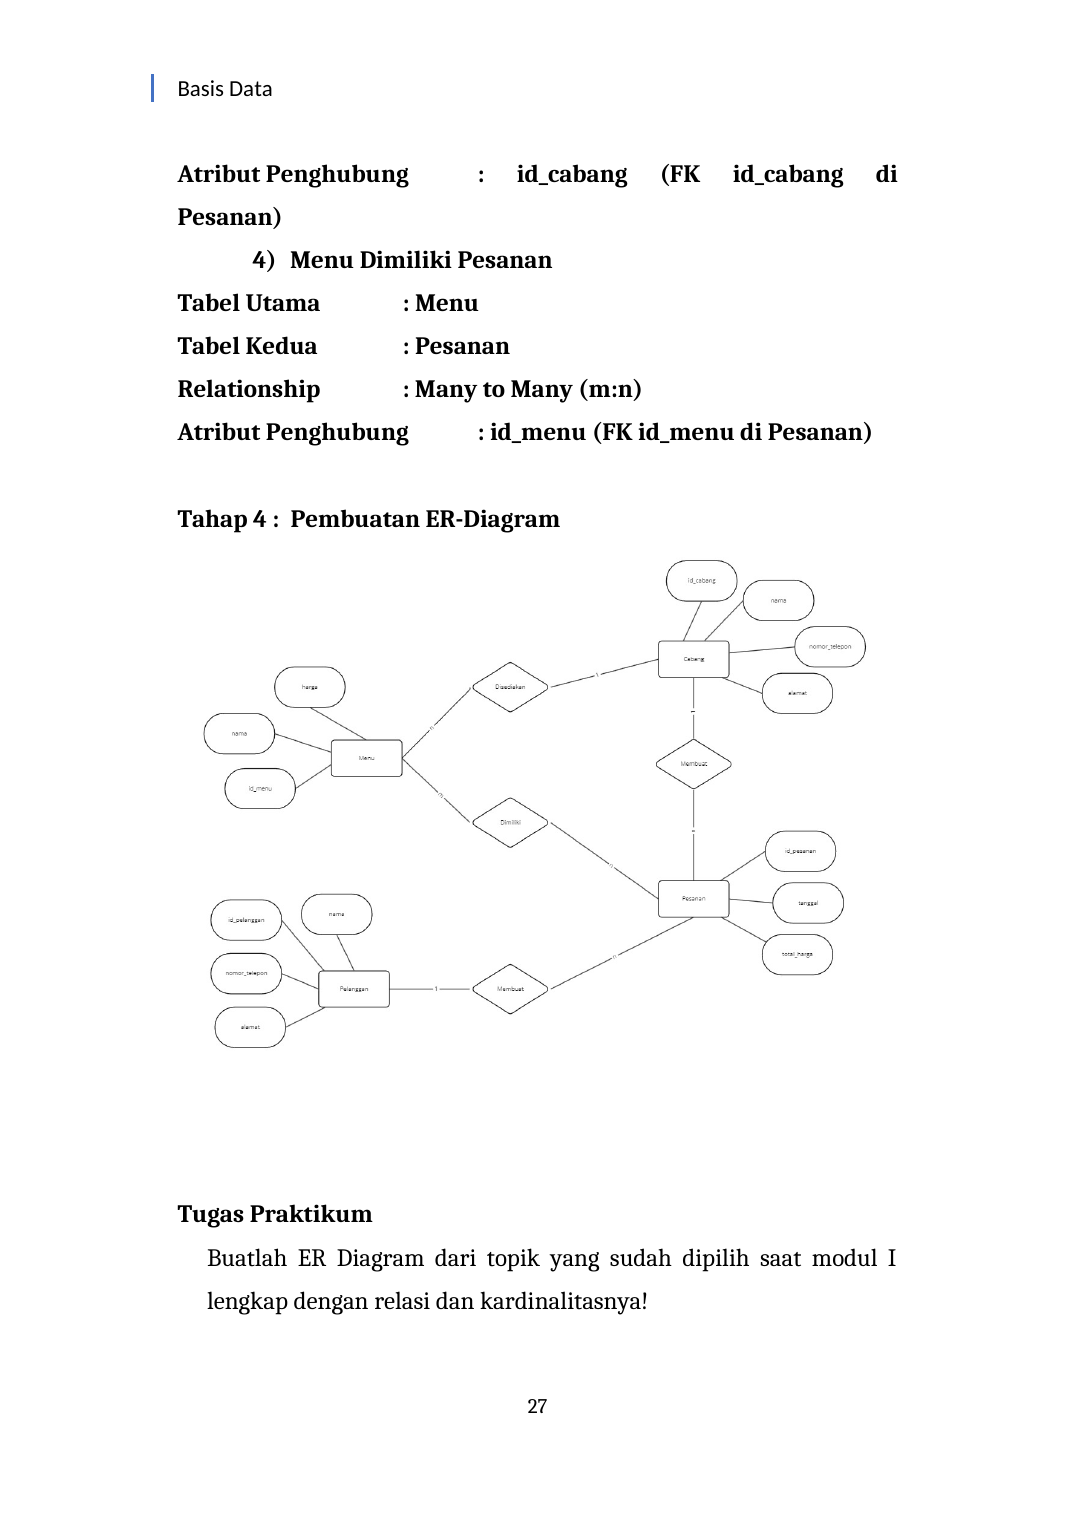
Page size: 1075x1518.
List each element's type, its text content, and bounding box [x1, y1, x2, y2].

text Buatlah ER Diagram dari topik yang sudah dipilih saat modul I lengkap dengan relasi dan kardinalitasnya! [207, 1243, 898, 1315]
text Tabel Utama : Menu [177, 289, 898, 318]
text Relationship : Many to Many (m:n) [177, 375, 898, 404]
text Atribut Penghubung : id_menu (FK id_menu di Pesanan) [177, 418, 898, 447]
list Menu Dimiliki Pesanan [252, 246, 898, 274]
text Atribut Penghubung : id_cabang (FK id_cabang di Pesanan) [177, 159, 898, 231]
text Tugas Praktikum [177, 1200, 898, 1229]
text Tabel Kedua : Pesanan [177, 332, 898, 361]
text Tahap 4 : Pembuatan ER-Diagram [177, 504, 898, 533]
picture [177, 547, 894, 1057]
